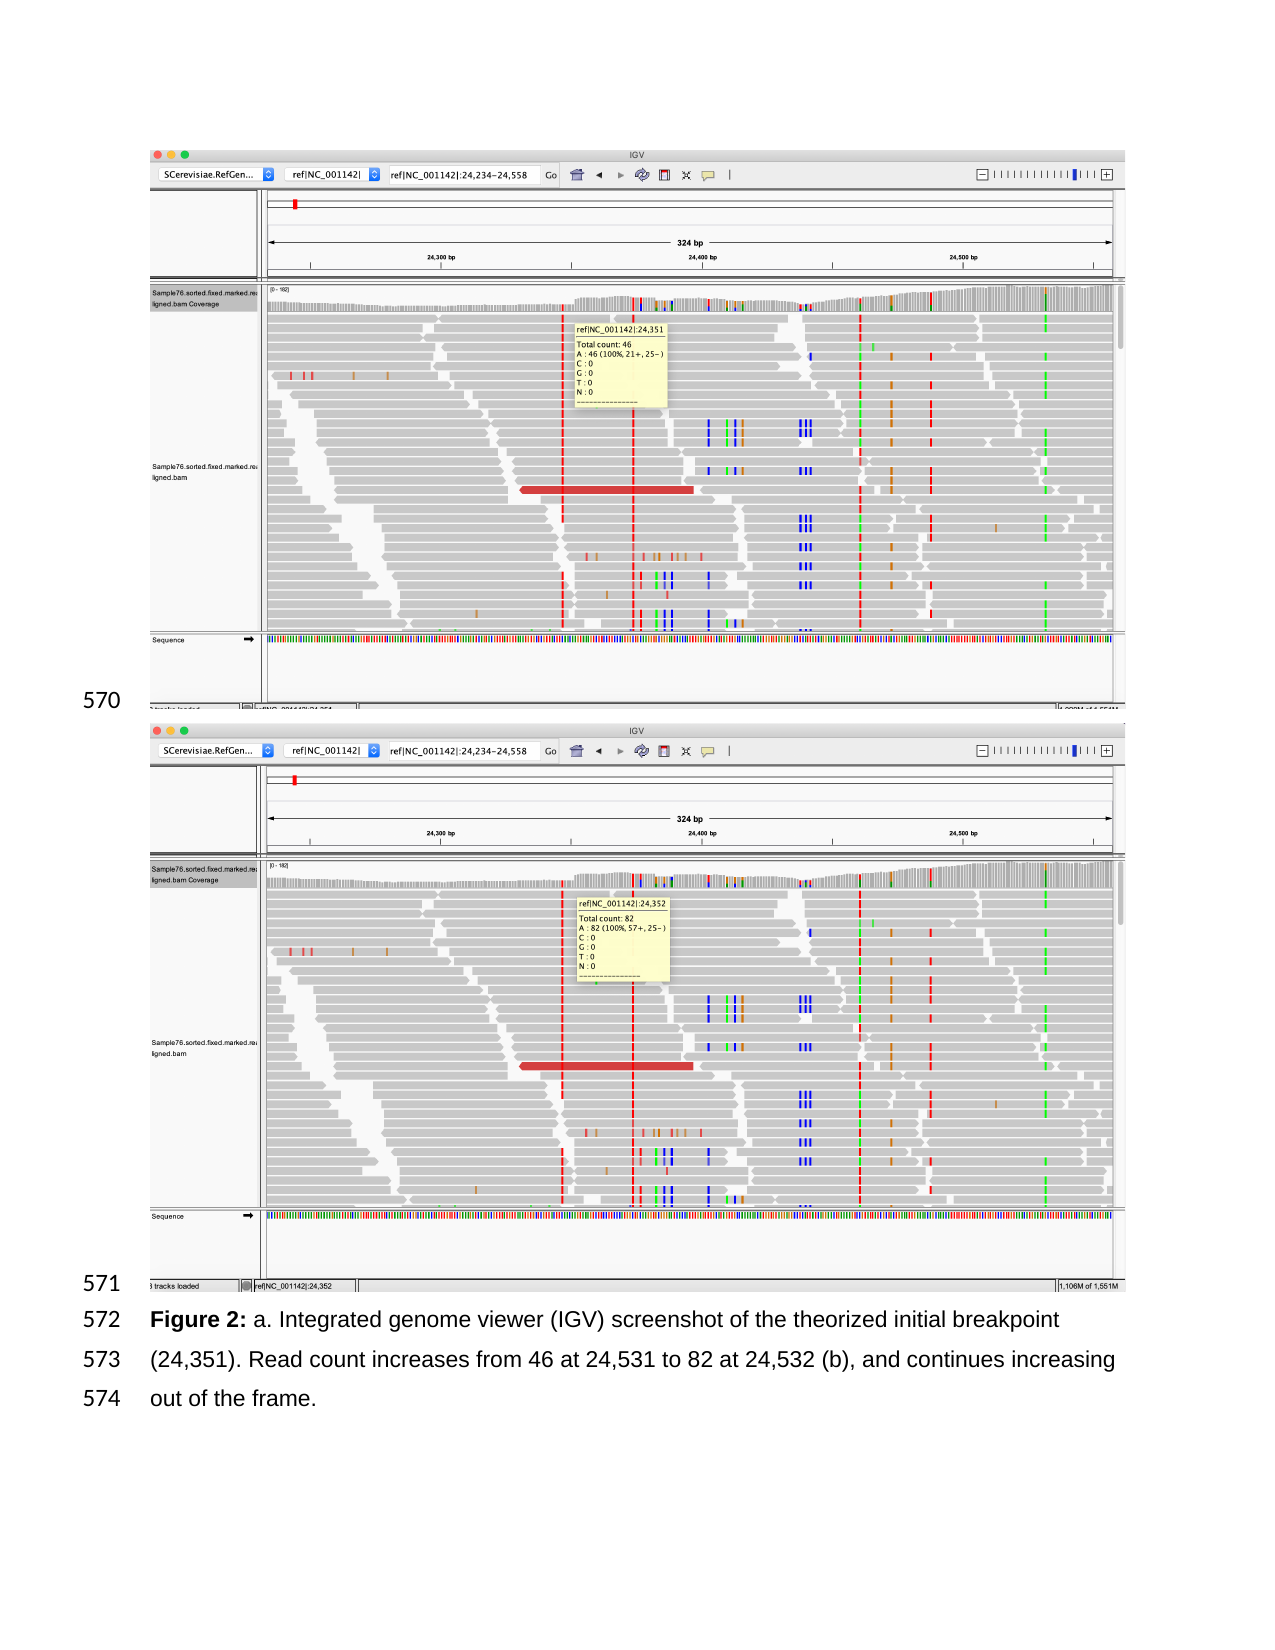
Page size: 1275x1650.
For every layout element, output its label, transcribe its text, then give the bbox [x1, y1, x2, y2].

text Figure 2: a. Integrated genome viewer (IGV) screenshot of the theorized initial breakpoint (24,351). Read count increases from 46 at 24,531 to 82 at 24,532 (b), and continues increasing out of the frame. [150, 1306, 1125, 1412]
picture [150, 150, 1125, 709]
picture [150, 723, 1125, 1292]
